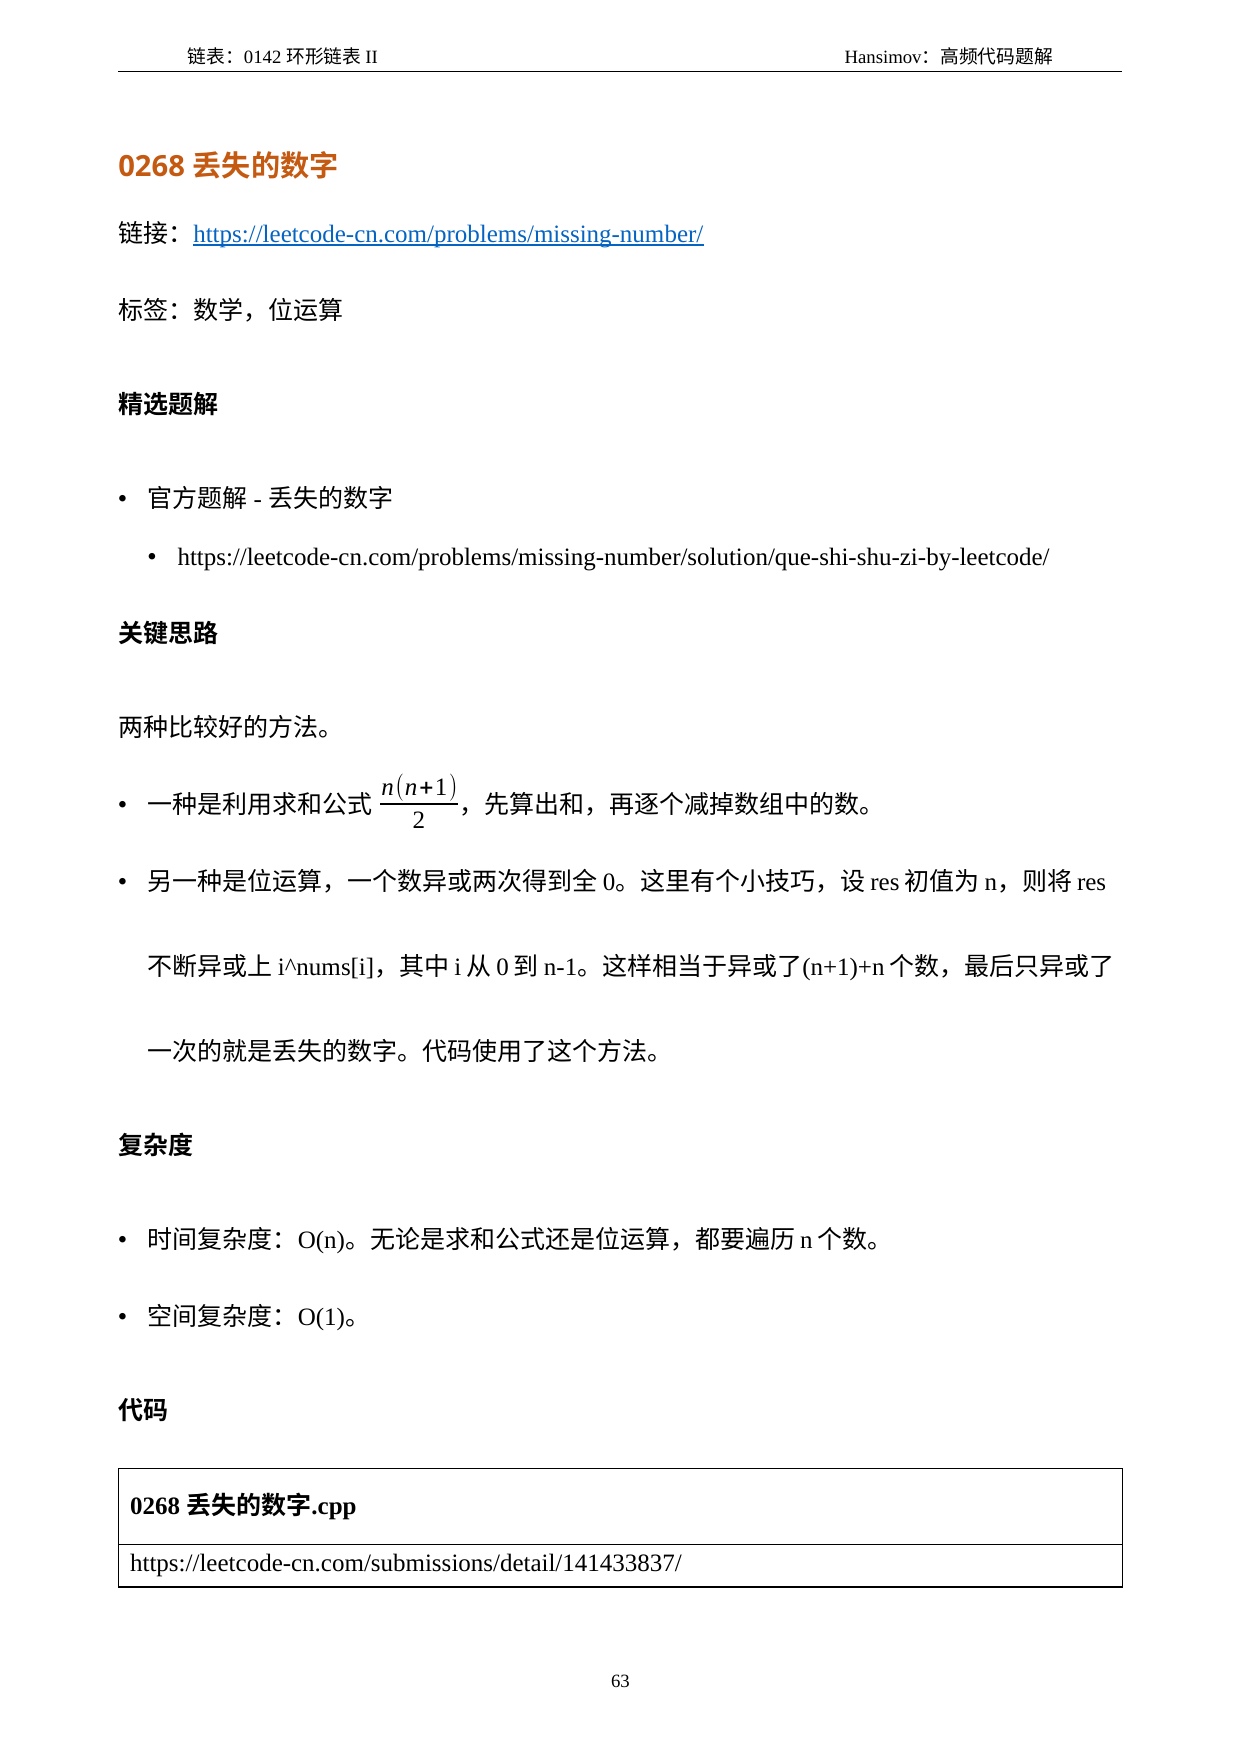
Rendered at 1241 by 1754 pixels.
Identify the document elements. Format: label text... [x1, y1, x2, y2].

subtitle 复杂度 [118, 1109, 1097, 1177]
table_cell https://leetcode-cn.com/submissions/detail/141433837/ [119, 1545, 1122, 1586]
table_header 0268 丢失的数字.cpp [119, 1469, 1122, 1544]
text 两种比较好的方法。 [118, 692, 1122, 760]
text 官方题解 - 丢失的数字 [118, 463, 1122, 531]
text 标签：数学，位运算 [118, 275, 1122, 343]
subtitle 关键思路 [118, 598, 1097, 666]
subtitle 0268 丢失的数字 [118, 130, 1097, 198]
text 另一种是位运算，一个数异或两次得到全0。这里有个小技巧，设res初值为n，则将res不断异或上i^nums[i]，其中i从0到n-1。这样相当于异或了(n+1)+n个数，最后只异或了一次的就是丢失的数字。代码使用了这个方法。 [118, 846, 1122, 1083]
text 空间复杂度：O(1)。 [118, 1280, 1122, 1348]
subtitle 精选题解 [118, 369, 1097, 437]
text 时间复杂度：O(n)。无论是求和公式还是位运算，都要遍历n个数。 [118, 1203, 1122, 1271]
text 一种是利用求和公式 ，先算出和，再逐个减掉数组中的数。 [118, 769, 1122, 837]
text 链接：https://leetcode-cn.com/problems/missing-number/ [118, 198, 1122, 266]
text https://leetcode-cn.com/problems/missing-number/solution/que-shi-shu-zi-by-leetcode/ [148, 540, 1122, 574]
subtitle 代码 [118, 1374, 1097, 1442]
